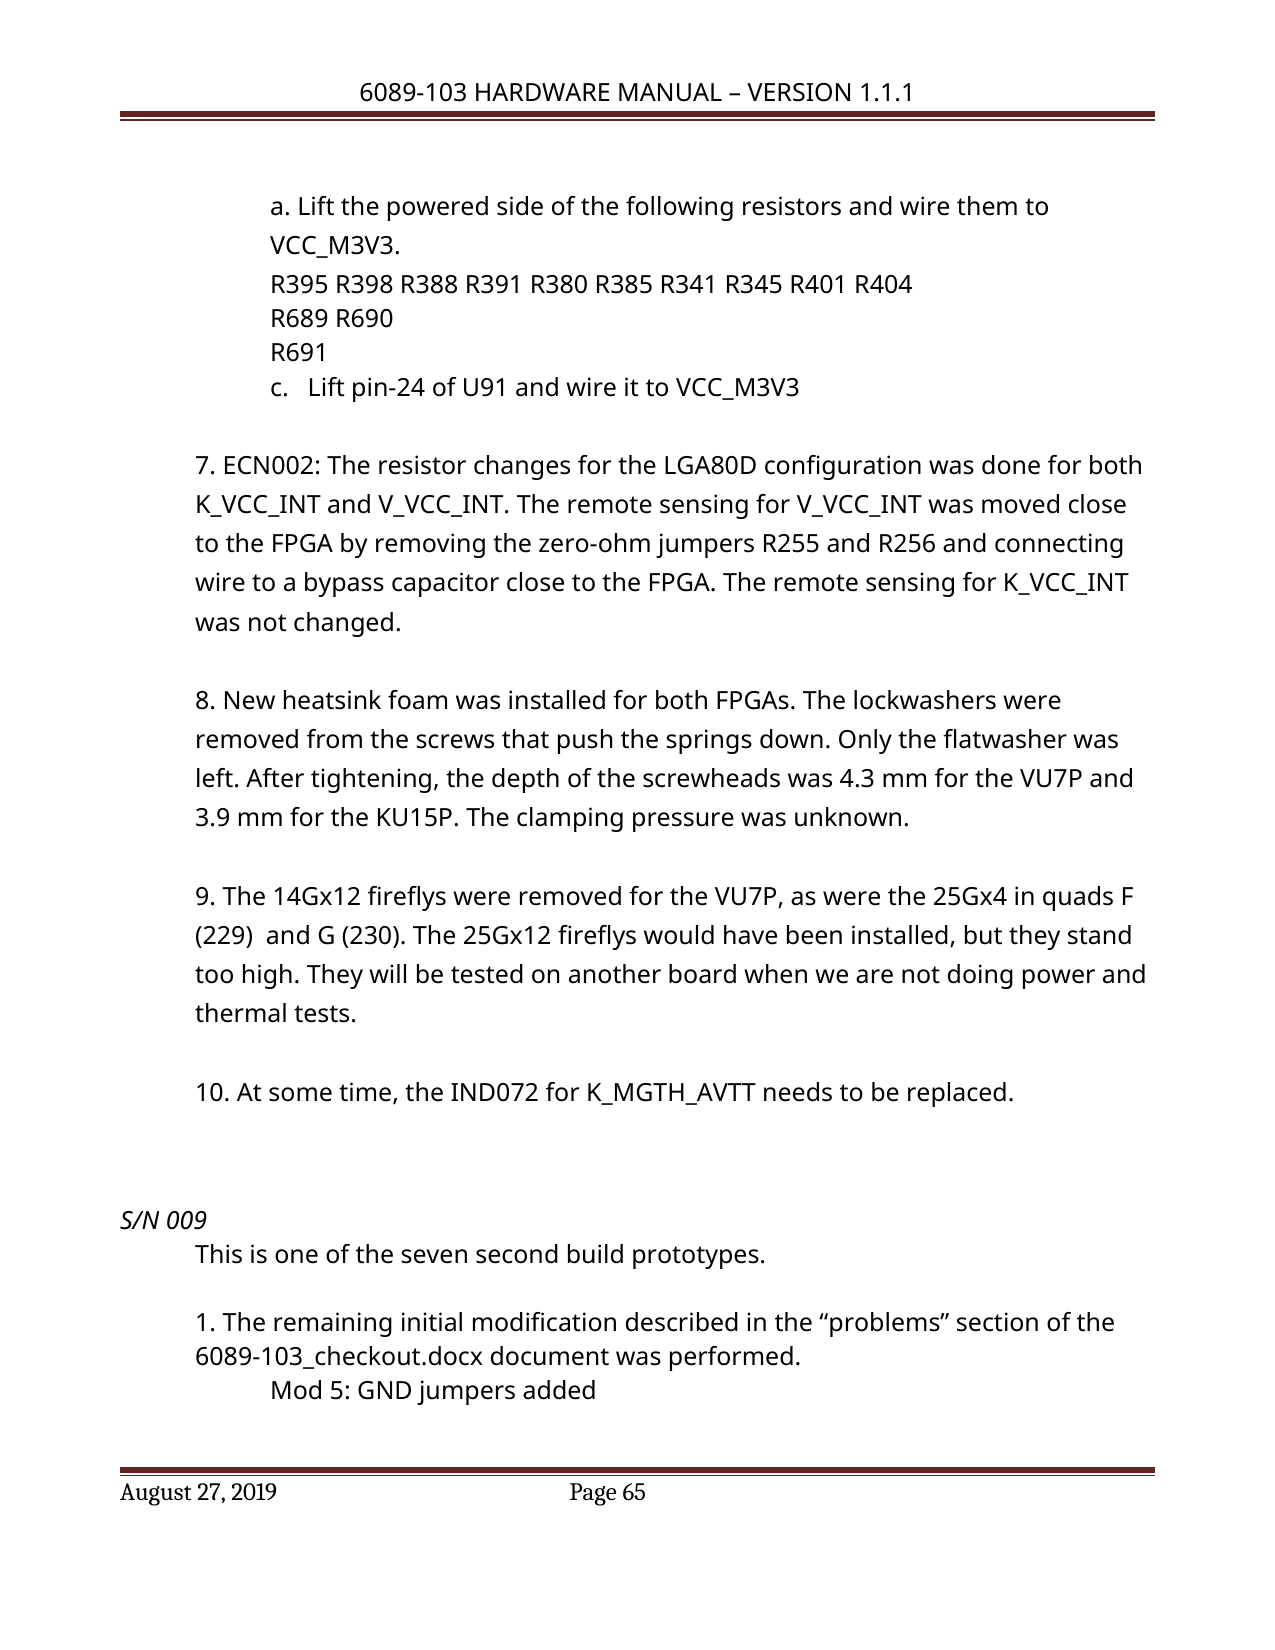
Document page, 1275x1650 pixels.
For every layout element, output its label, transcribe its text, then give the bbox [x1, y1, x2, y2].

list 7. ECN002: The resistor changes for the LGA80D configuration was done for both K_VCC_INT and V_VCC_INT. The remote sensing for V_VCC_INT was moved close to the FPGA by removing the zero-ohm jumpers R255 and R256 and connecting wire to a bypass capacitor close to the FPGA. The remote sensing for K_VCC_INT was not changed. [195, 447, 1155, 638]
list 8. New heatsink foam was installed for both FPGAs. The lockwashers were removed from the screws that push the springs down. Only the flatwasher was left. After tightening, the depth of the screwheads was 4.3 mm for the VU7P and 3.9 mm for the KU15P. The clamping pressure was unknown. [195, 682, 1155, 834]
text 1. The remaining initial modification described in the “problems” section of the 6089-103_checkout.docx document was performed. [195, 1304, 1155, 1373]
list a. Lift the powered side of the following resistors and wire them to VCC_M3V3. [270, 189, 1155, 262]
list Lift pin-24 of U91 and wire it to VCC_M3V3 [270, 369, 1155, 403]
text This is one of the seven second build prototypes. [195, 1236, 1155, 1270]
subtitle S/N 009 [120, 1202, 1155, 1236]
text Mod 5: GND jumpers added [270, 1373, 1155, 1407]
list R395 R398 R388 R391 R380 R385 R341 R345 R401 R404 R689 R690 R691 [270, 267, 1155, 369]
list 10. At some time, the IND072 for K_MGTH_AVTT needs to be replaced. [195, 1074, 1155, 1108]
list 9. The 14Gx12 fireflys were removed for the VU7P, as were the 25Gx4 in quads F (229) and G (230). The 25Gx12 fireflys would have been installed, but they stand too high. They will be tested on another board when we are not doing power and thermal tests. [195, 878, 1155, 1030]
